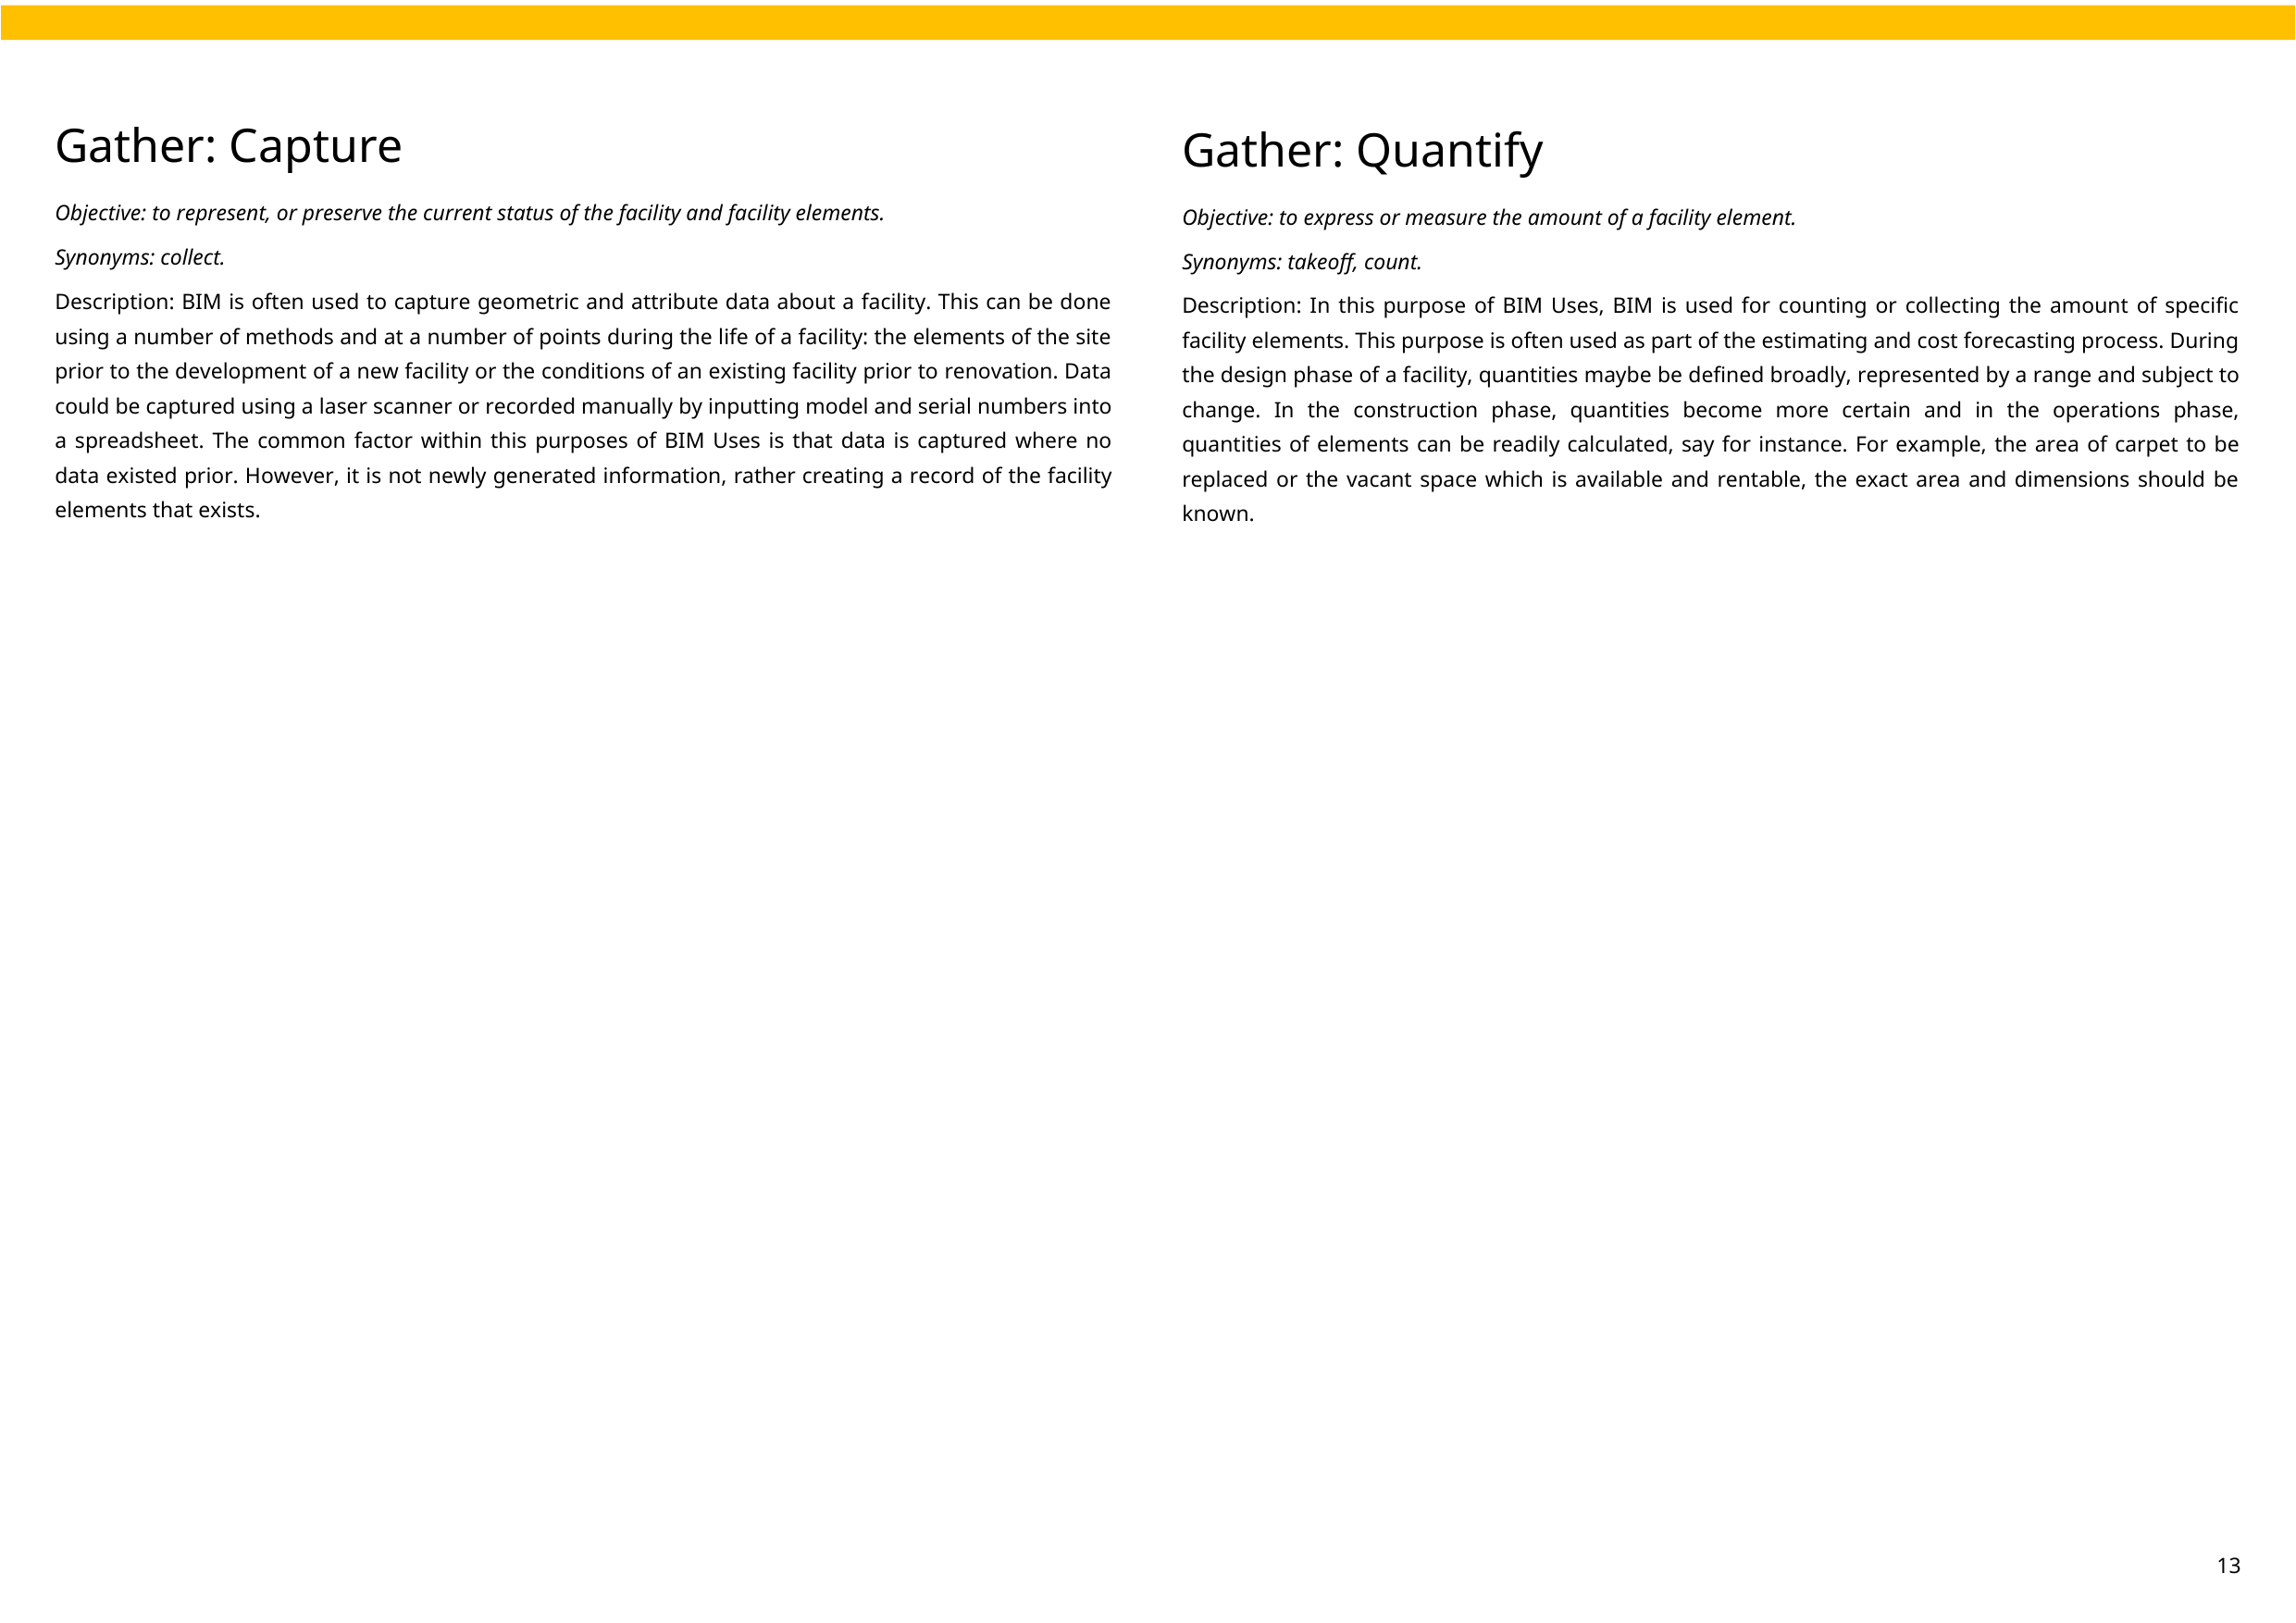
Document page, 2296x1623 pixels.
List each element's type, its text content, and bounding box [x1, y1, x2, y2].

text Description: BIM is often used to capture geometric and attribute data about a facility. This can be done using a number of methods and at a number of points during the life of a facility: the elements of the site prior to the development of a new facility or the conditions of an existing facility prior to renovation. Data could be captured using a laser scanner or recorded manually by inputting model and serial numbers into a spreadsheet. The common factor within this purposes of BIM Uses is that data is captured where no data existed prior. However, it is not newly generated information, rather creating a record of the facility elements that exists. [55, 287, 1113, 524]
text Objective: to represent, or preserve the current status of the facility and facility elements. [55, 198, 1113, 228]
text Synonyms: collect. [55, 242, 1113, 271]
text Description: In this purpose of BIM Uses, BIM is used for counting or collecting the amount of specific facility elements. This purpose is often used as part of the estimating and cost forecasting process. During the design phase of a facility, quantities maybe be defined broadly, represented by a range and subject to change. In the construction phase, quantities become more certain and in the operations phase, quantities of elements can be readily calculated, say for instance. For example, the area of carpet to be replaced or the vacant space which is available and rentable, the exact area and dimensions should be known. [1182, 291, 2240, 528]
text Synonyms: takeoff, count. [1182, 246, 2240, 276]
subtitle Gather: Capture [55, 113, 1113, 176]
text Objective: to express or measure the amount of a facility element. [1182, 202, 2240, 231]
subtitle Gather: Quantify [1182, 117, 2240, 180]
